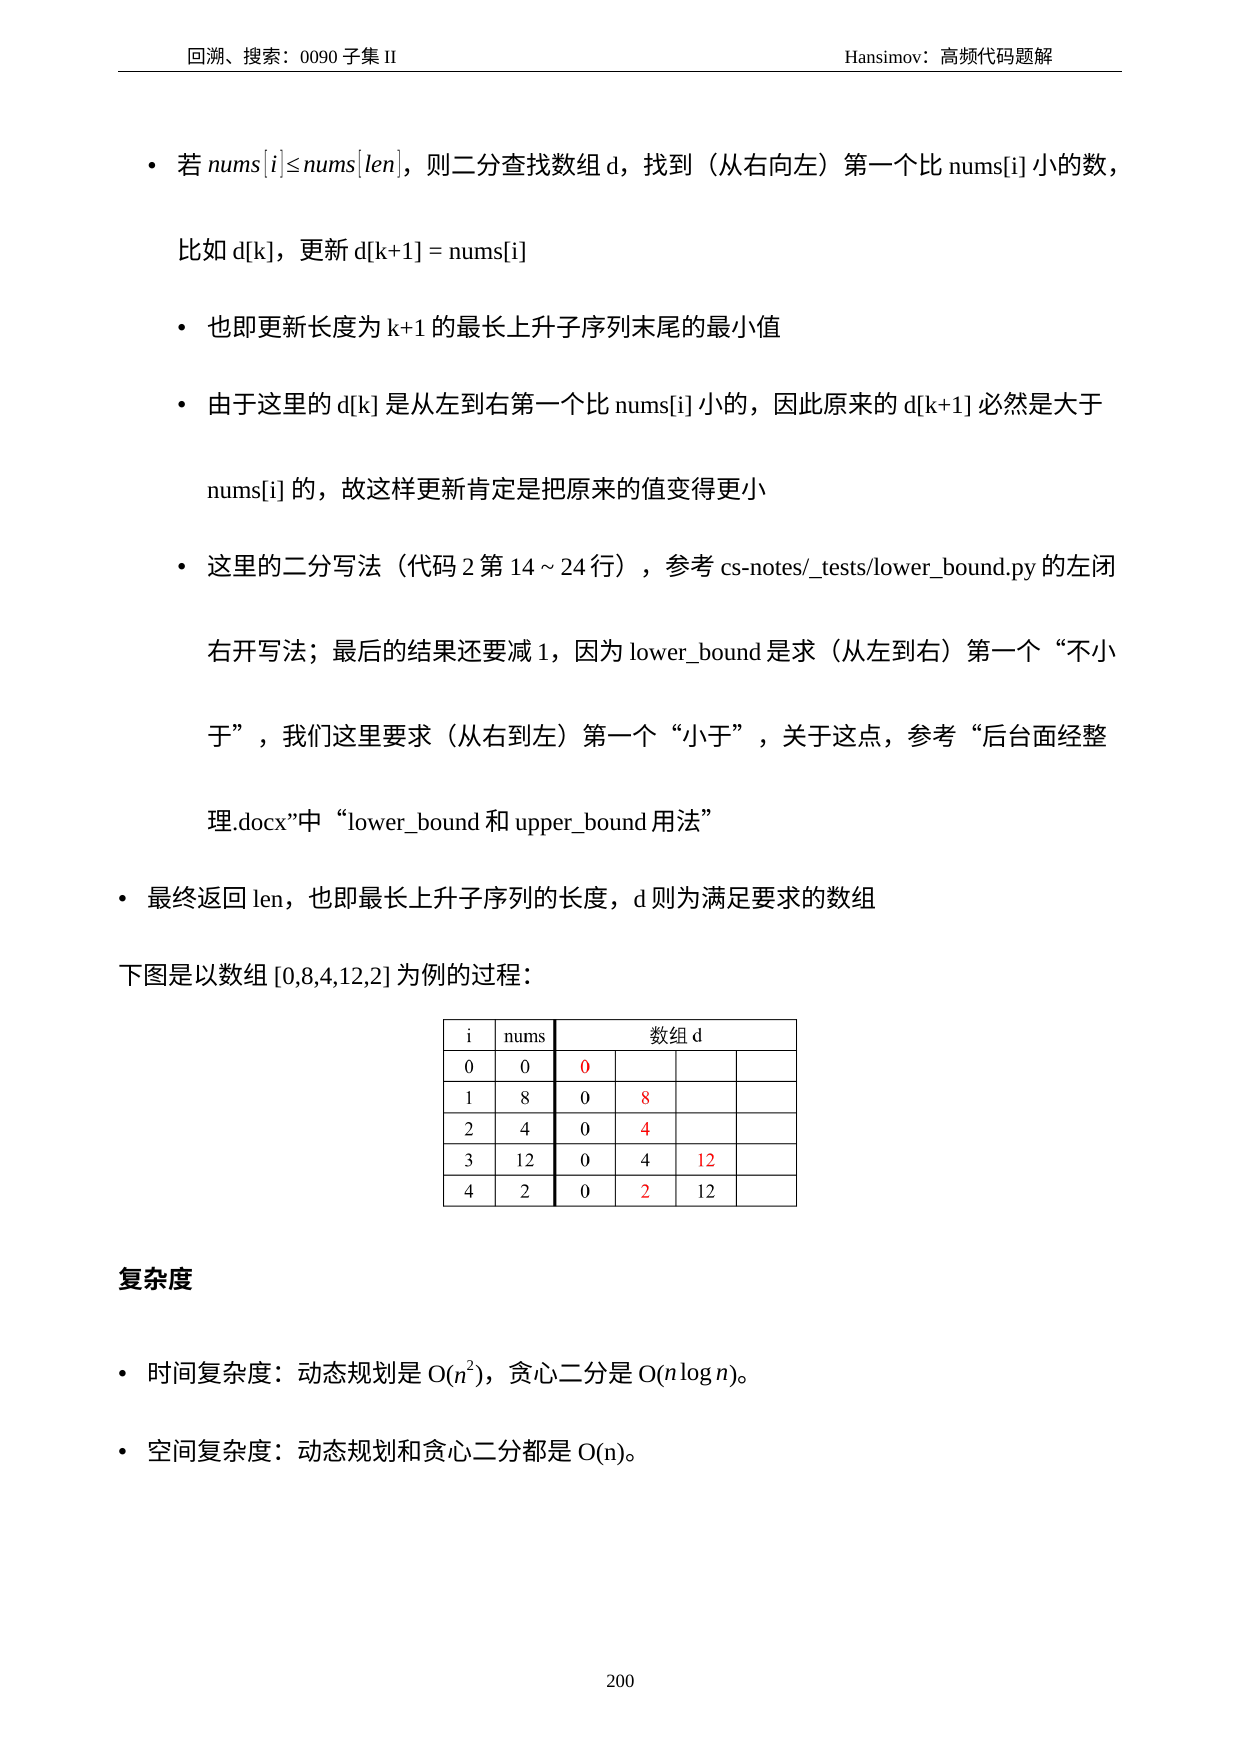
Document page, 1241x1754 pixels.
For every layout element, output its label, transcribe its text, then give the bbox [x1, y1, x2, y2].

text 由于这里的d[k] 是从左到右第一个比nums[i] 小的，因此原来的d[k+1] 必然是大于nums[i] 的，故这样更新肯定是把原来的值变得更小 [177, 369, 1122, 522]
text 这里的二分写法（代码2第14 ~ 24行），参考cs-notes/_tests/lower_bound.py的左闭右开写法；最后的结果还要减1，因为lower_bound是求（从左到右）第一个“不小于”，我们这里要求（从右到左）第一个“小于”，关于这点，参考“后台面经整理.docx”中“lower_bound和upper_bound用法” [177, 531, 1122, 853]
text 空间复杂度：动态规划和贪心二分都是O(n)。 [118, 1415, 1122, 1483]
picture [442, 1016, 798, 1214]
text 下图是以数组 [0,8,4,12,2] 为例的过程： [118, 939, 1122, 1007]
text 最终返回len，也即最长上升子序列的长度，d则为满足要求的数组 [118, 862, 1122, 930]
text 时间复杂度：动态规划是O()，贪心二分是O()。 [118, 1338, 1122, 1406]
text 也即更新长度为k+1的最长上升子序列末尾的最小值 [177, 292, 1122, 360]
subtitle 复杂度 [118, 1244, 1097, 1312]
text 若 ，则二分查找数组d，找到（从右向左）第一个比nums[i] 小的数，比如d[k]，更新d[k+1] = nums[i] [148, 130, 1122, 283]
